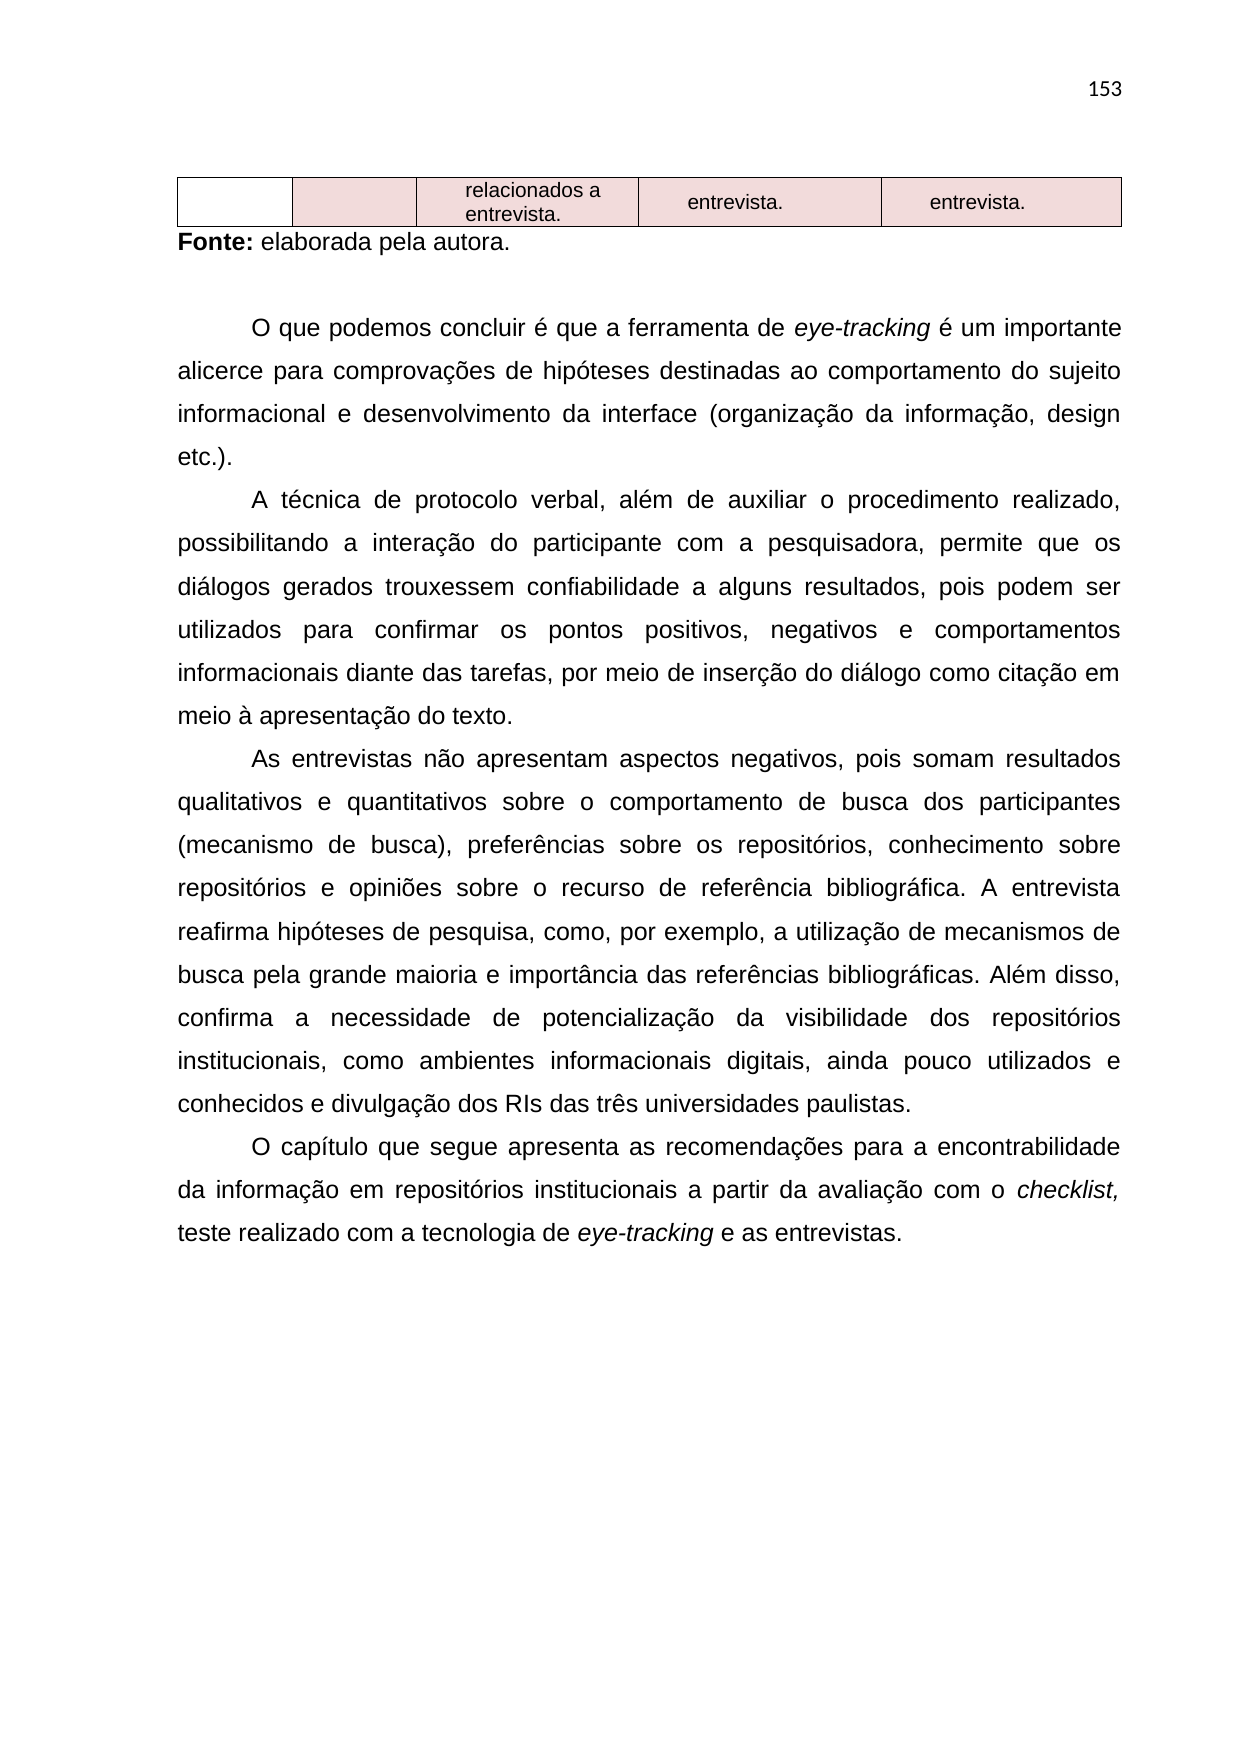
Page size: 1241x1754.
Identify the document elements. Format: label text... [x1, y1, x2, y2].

text A técnica de protocolo verbal, além de auxiliar o procedimento realizado, possibilitando a interação do participante com a pesquisadora, permite que os diálogos gerados trouxessem confiabilidade a alguns resultados, pois podem ser utilizados para confirmar os pontos positivos, negativos e comportamentos informacionais diante das tarefas, por meio de inserção do diálogo como citação em meio à apresentação do texto. [177, 485, 1122, 729]
text Fonte: elaborada pela autora. [177, 227, 1122, 256]
text O que podemos concluir é que a ferramenta de eye-tracking é um importante alicerce para comprovações de hipóteses destinadas ao comportamento do sujeito informacional e desenvolvimento da interface (organização da informação, design etc.). [177, 313, 1122, 471]
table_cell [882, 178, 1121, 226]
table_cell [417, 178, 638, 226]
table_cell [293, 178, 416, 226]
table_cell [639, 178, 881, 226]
text O capítulo que segue apresenta as recomendações para a encontrabilidade da informação em repositórios institucionais a partir da avaliação com o checklist, teste realizado com a tecnologia de eye-tracking e as entrevistas. [177, 1132, 1122, 1247]
text As entrevistas não apresentam aspectos negativos, pois somam resultados qualitativos e quantitativos sobre o comportamento de busca dos participantes (mecanismo de busca), preferências sobre os repositórios, conhecimento sobre repositórios e opiniões sobre o recurso de referência bibliográfica. A entrevista reafirma hipóteses de pesquisa, como, por exemplo, a utilização de mecanismos de busca pela grande maioria e importância das referências bibliográficas. Além disso, confirma a necessidade de potencialização da visibilidade dos repositórios institucionais, como ambientes informacionais digitais, ainda pouco utilizados e conhecidos e divulgação dos RIs das três universidades paulistas. [177, 744, 1122, 1118]
